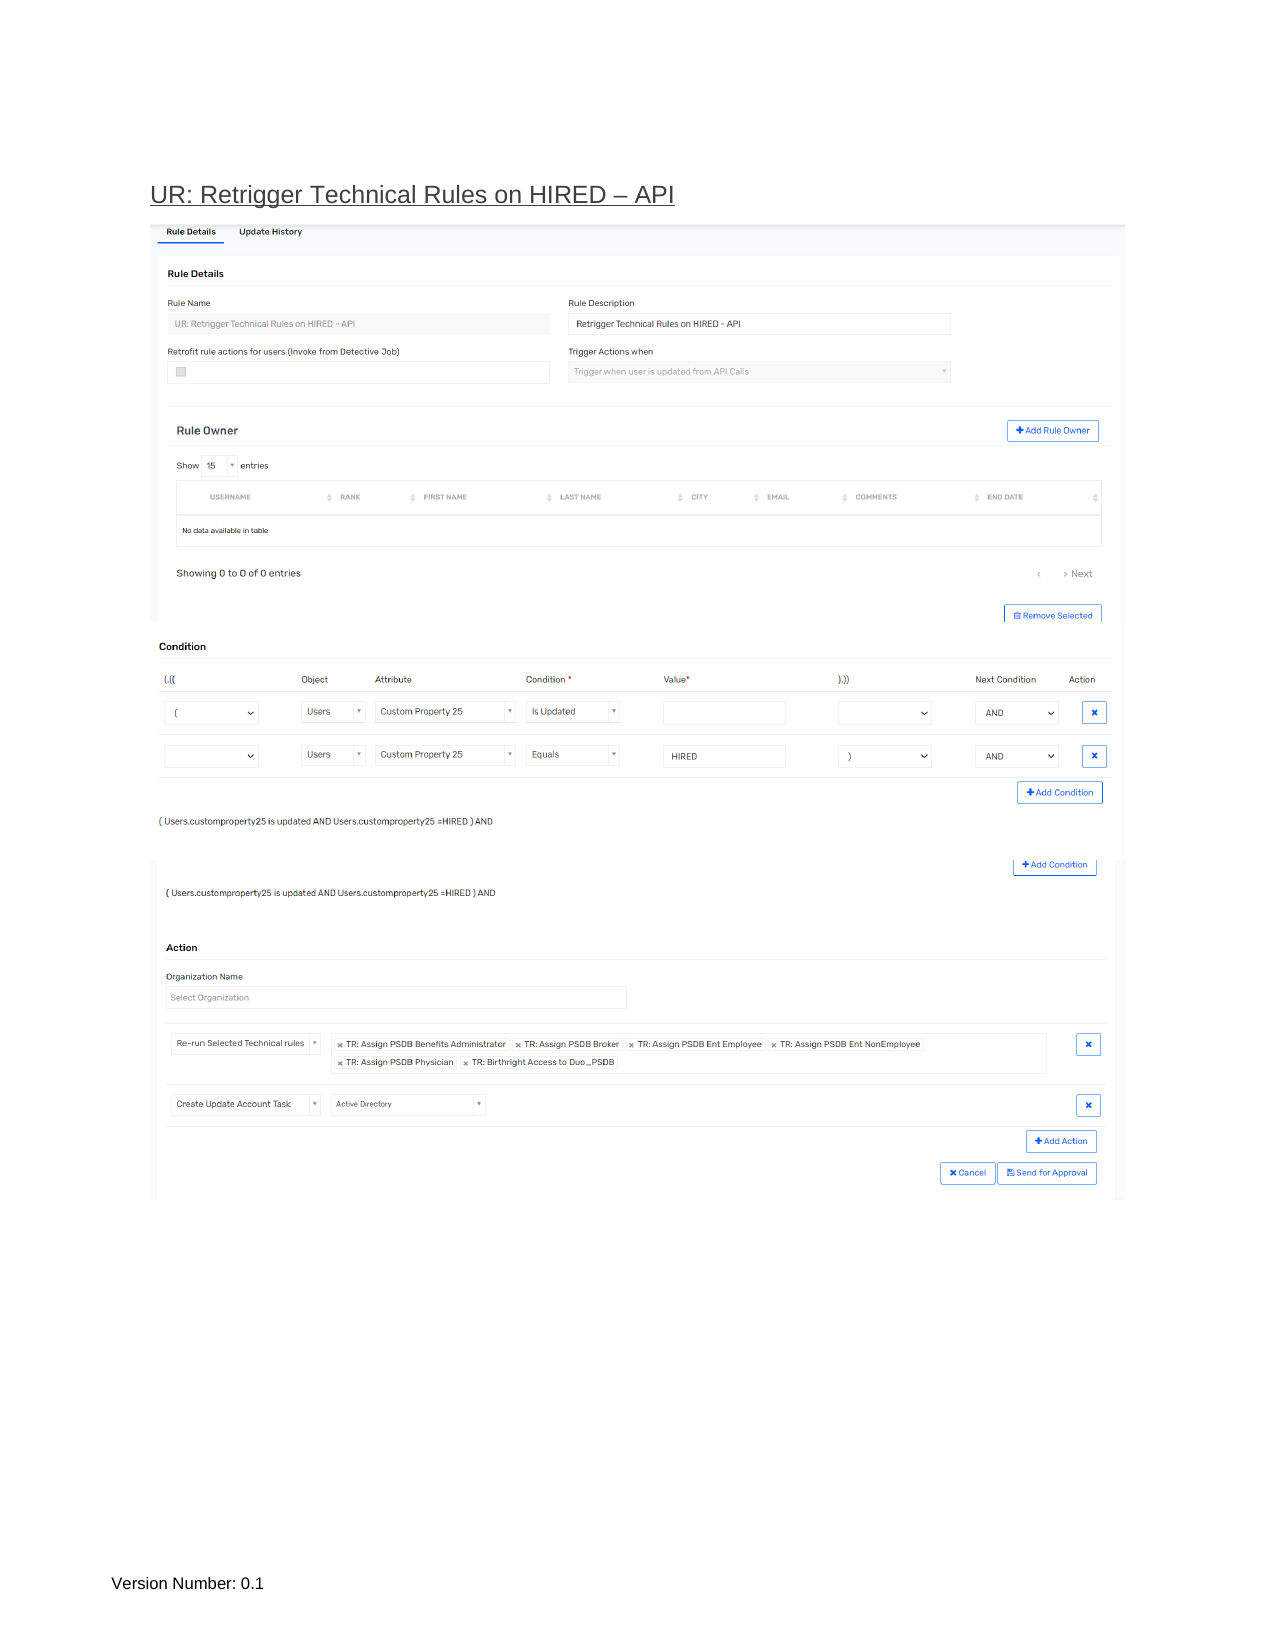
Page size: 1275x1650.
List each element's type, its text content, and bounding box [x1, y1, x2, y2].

subtitle UR: Retrigger Technical Rules on HIRED – API [150, 180, 1125, 209]
picture [150, 860, 1125, 1200]
picture [150, 221, 1125, 856]
